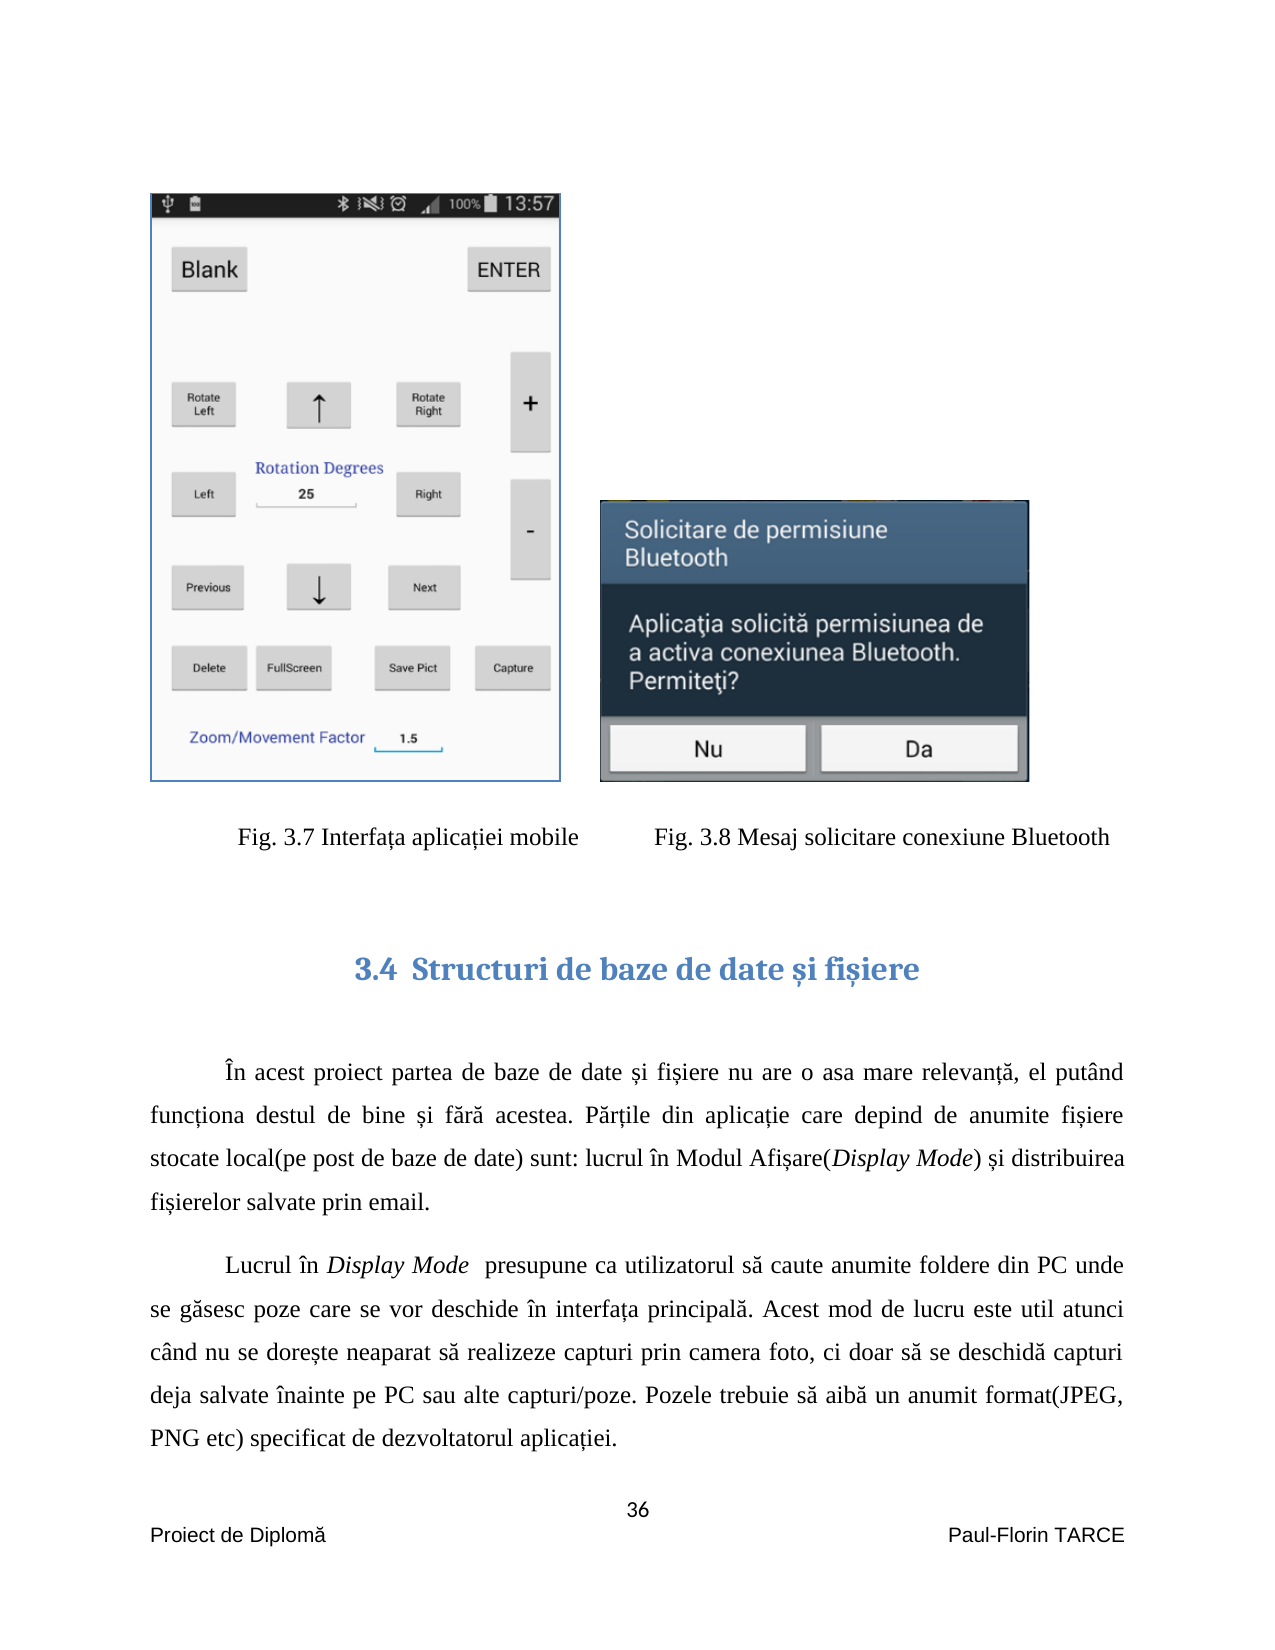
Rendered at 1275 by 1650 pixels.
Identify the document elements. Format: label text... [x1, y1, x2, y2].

text Lucrul în Display Mode presupune ca utilizatorul să caute anumite foldere din PC unde se găsesc poze care se vor deschide în interfața principală. Acest mod de lucru este util atunci când nu se dorește neaparat să realizeze capturi prin camera foto, ci doar să se deschidă capturi deja salvate înainte pe PC sau alte capturi/poze. Pozele trebuie să aibă un anumit format(JPEG, PNG etc) specificat de dezvoltatorul aplicației. [150, 1251, 1125, 1452]
picture [152, 194, 559, 780]
picture [600, 500, 1030, 782]
subtitle 3.4 Structuri de baze de date și fișiere [150, 950, 1125, 989]
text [150, 150, 1125, 787]
text În acest proiect partea de baze de date și fișiere nu are o asa mare relevanță, el putând funcționa destul de bine și fără acestea. Părțile din aplicație care depind de anumite fișiere stocate local(pe post de baze de date) sunt: lucrul în Modul Afișare(Display Mode) și distribuirea fișierelor salvate prin email. [150, 1057, 1125, 1215]
text Fig. 3.7 Interfața aplicației mobile Fig. 3.8 Mesaj solicitare conexiune Bluetooth [150, 822, 1125, 851]
